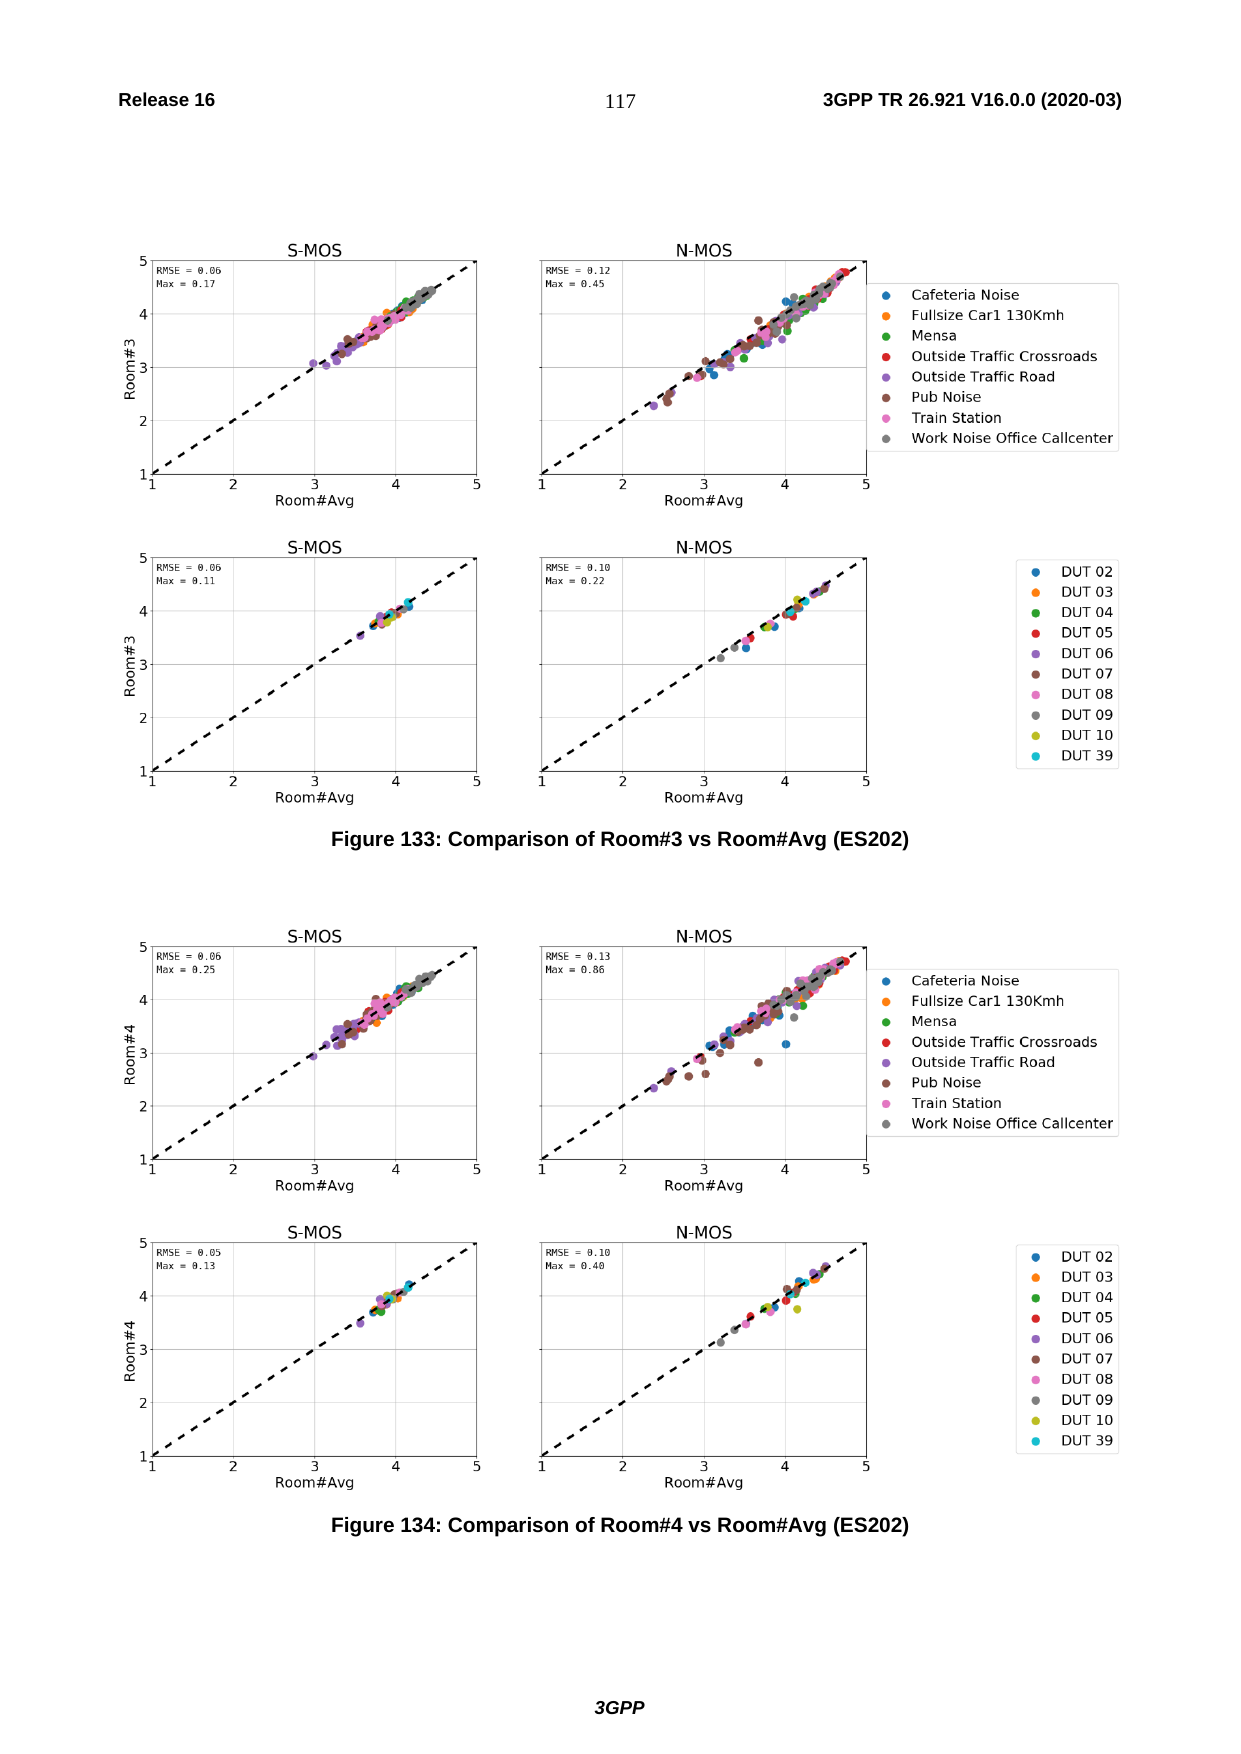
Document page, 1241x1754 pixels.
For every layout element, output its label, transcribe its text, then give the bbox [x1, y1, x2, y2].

text Figure 133: Comparison of Room#3 vs Room#Avg (ES202) [118, 827, 1122, 851]
picture [118, 536, 1123, 809]
picture [118, 925, 1123, 1197]
picture [118, 1222, 1123, 1494]
picture [118, 239, 1123, 512]
text Figure 134: Comparison of Room#4 vs Room#Avg (ES202) [118, 1513, 1122, 1537]
